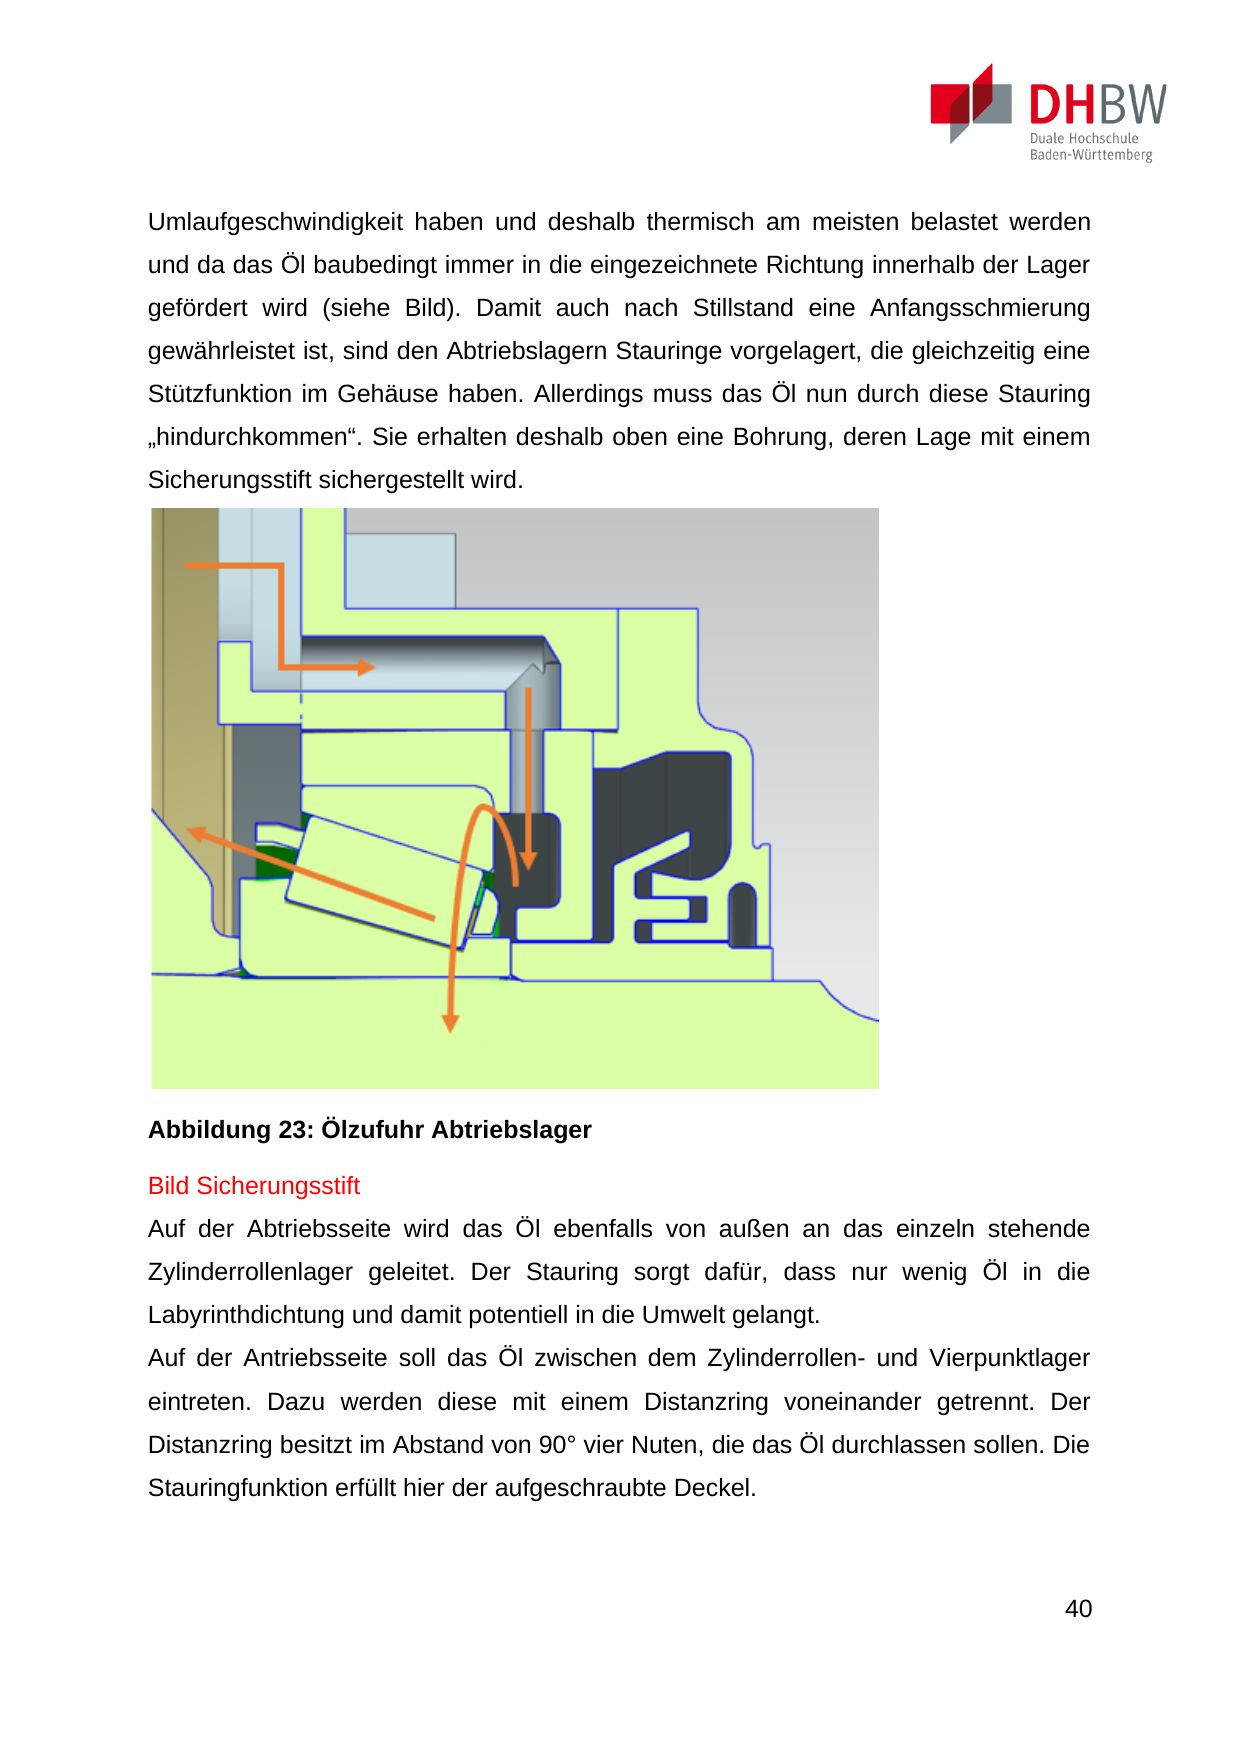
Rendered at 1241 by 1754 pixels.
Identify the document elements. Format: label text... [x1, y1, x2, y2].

picture [147, 508, 879, 1089]
text Abbildung 23: Ölzufuhr Abtriebslager [148, 1115, 1092, 1144]
picture [930, 63, 1167, 163]
text Auf der Antriebsseite soll das Öl zwischen dem Zylinderrollen- und Vierpunktlager eintreten. Dazu werden diese mit einem Distanzring voneinander getrennt. Der Distanzring besitzt im Abstand von 90° vier Nuten, die das Öl durchlassen sollen. Die Stauringfunktion erfüllt hier der aufgeschraubte Deckel. [148, 1343, 1092, 1501]
text Auf der Abtriebsseite wird das Öl ebenfalls von außen an das einzeln stehende Zylinderrollenlager geleitet. Der Stauring sorgt dafür, dass nur wenig Öl in die Labyrinthdichtung und damit potentiell in die Umwelt gelangt. [148, 1214, 1092, 1329]
text Bild Sicherungsstift [148, 1171, 1092, 1199]
